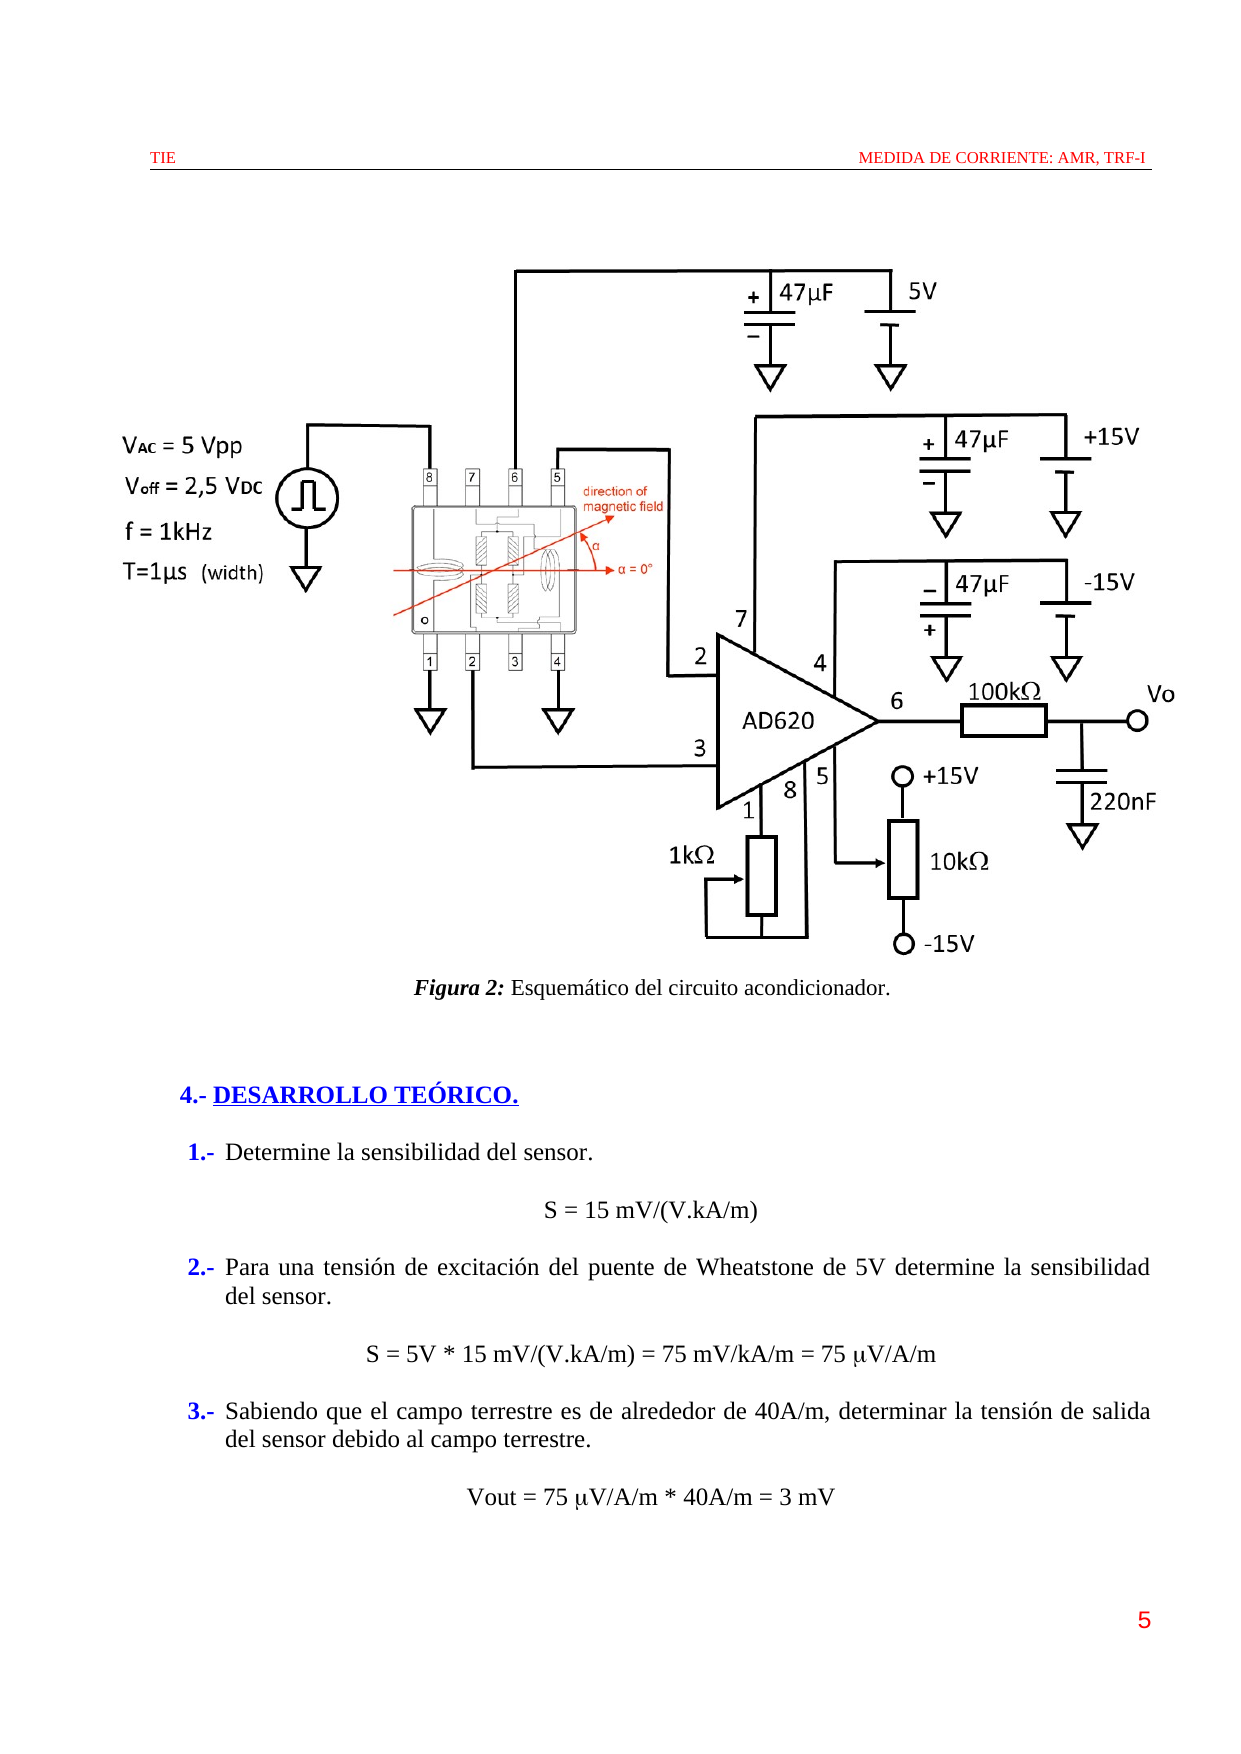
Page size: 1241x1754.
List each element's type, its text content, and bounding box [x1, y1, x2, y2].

list Sabiendo que el campo terrestre es de alrededor de 40A/m, determinar la tensión de salida del sensor debido al campo terrestre. [187, 1396, 1152, 1453]
list DESARROLLO TEÓRICO. [179, 1080, 1152, 1109]
picture [105, 265, 1191, 975]
text S = 5V * 15 mV/(V.kA/m) = 75 mV/kA/m = 75 V/A/m [147, 1339, 1155, 1367]
text S = 15 mV/(V.kA/m) [150, 1195, 1152, 1224]
text Vout = 75 V/A/m * 40A/m = 3 mV [150, 1482, 1152, 1511]
text Figura 2: Esquemático del circuito acondicionador. [147, 975, 1155, 1001]
list Determine la sensibilidad del sensor. [187, 1137, 1152, 1166]
list Para una tensión de excitación del puente de Wheatstone de 5V determine la sensibilidad del sensor. [187, 1252, 1152, 1310]
